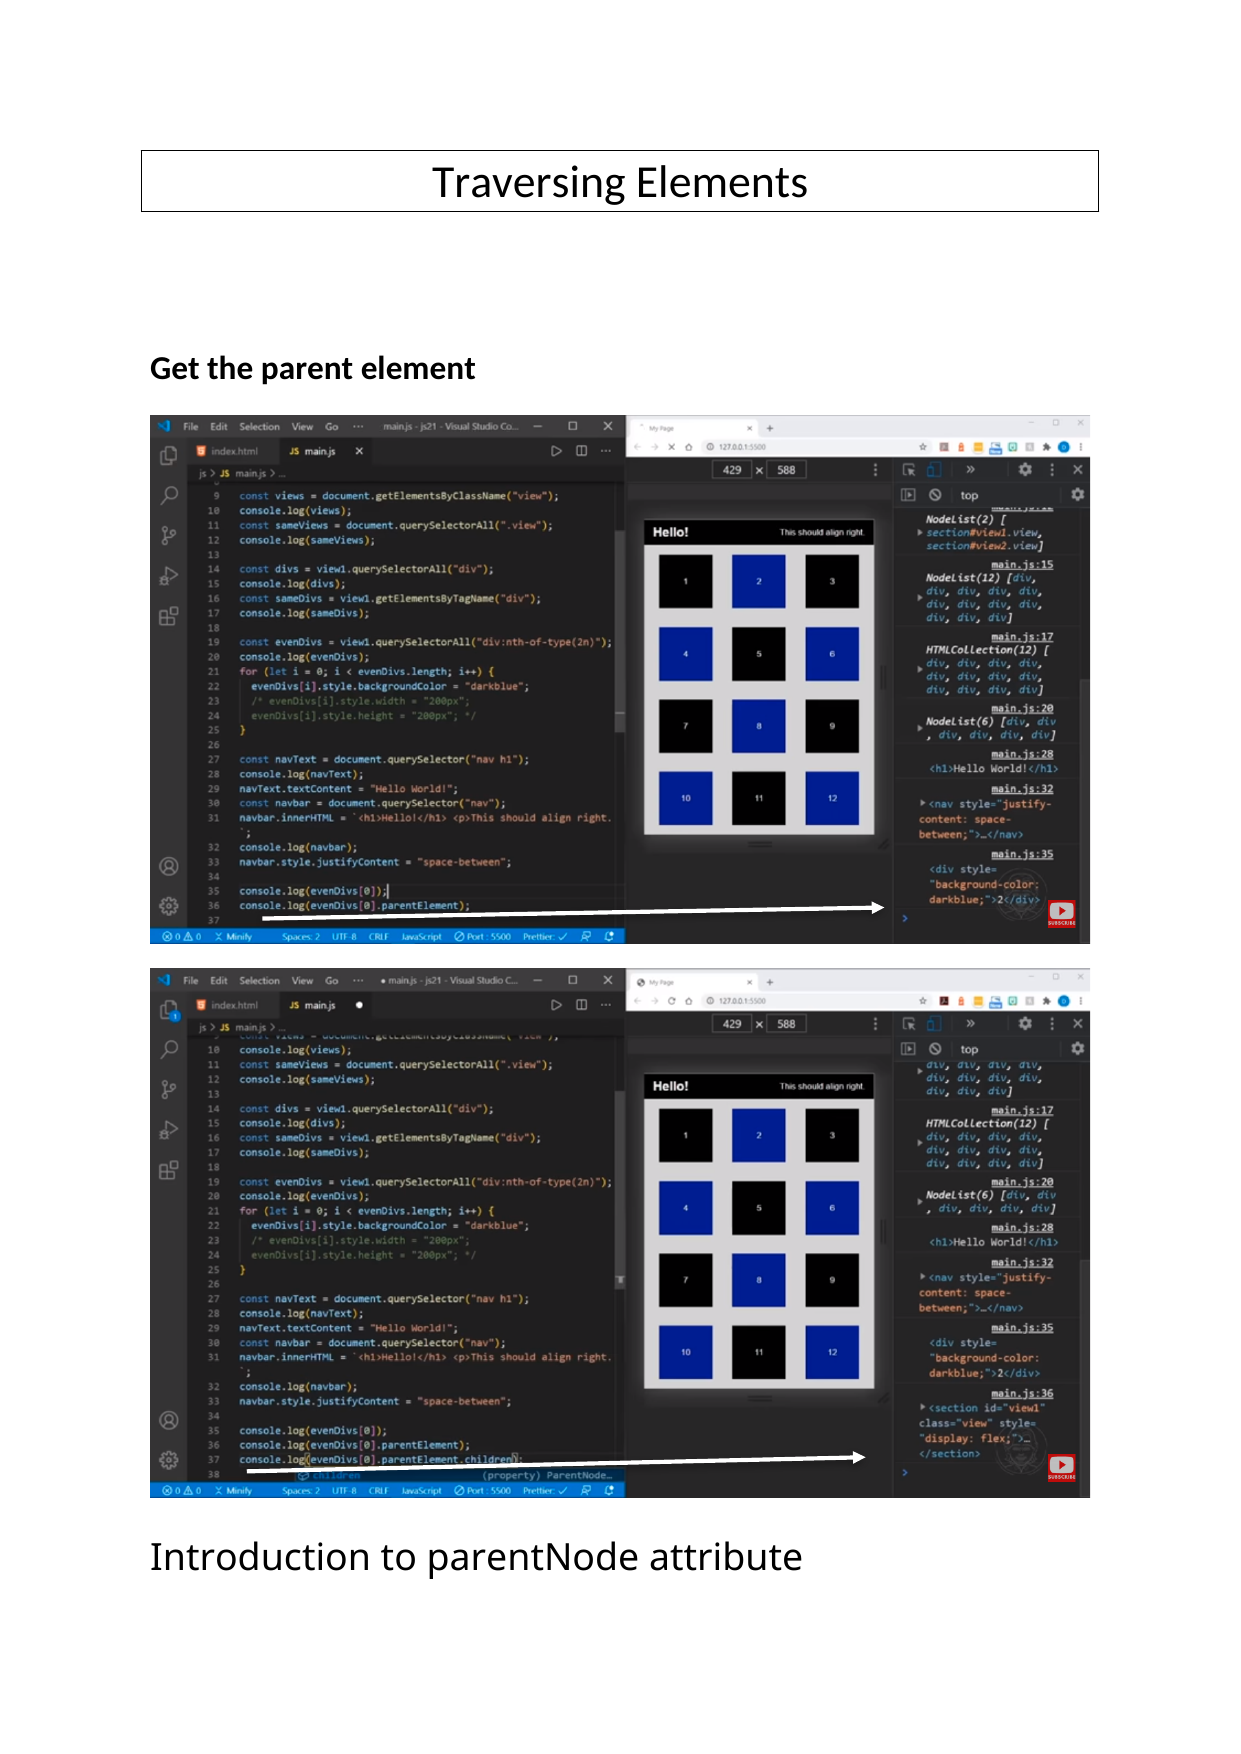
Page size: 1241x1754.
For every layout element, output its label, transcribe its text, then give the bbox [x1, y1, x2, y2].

picture [150, 415, 1091, 944]
picture [150, 968, 1091, 1498]
text Introduction to parentNode attribute [150, 1531, 1090, 1582]
text Get the parent element [150, 347, 1090, 388]
text Traversing Elements [142, 151, 1098, 211]
